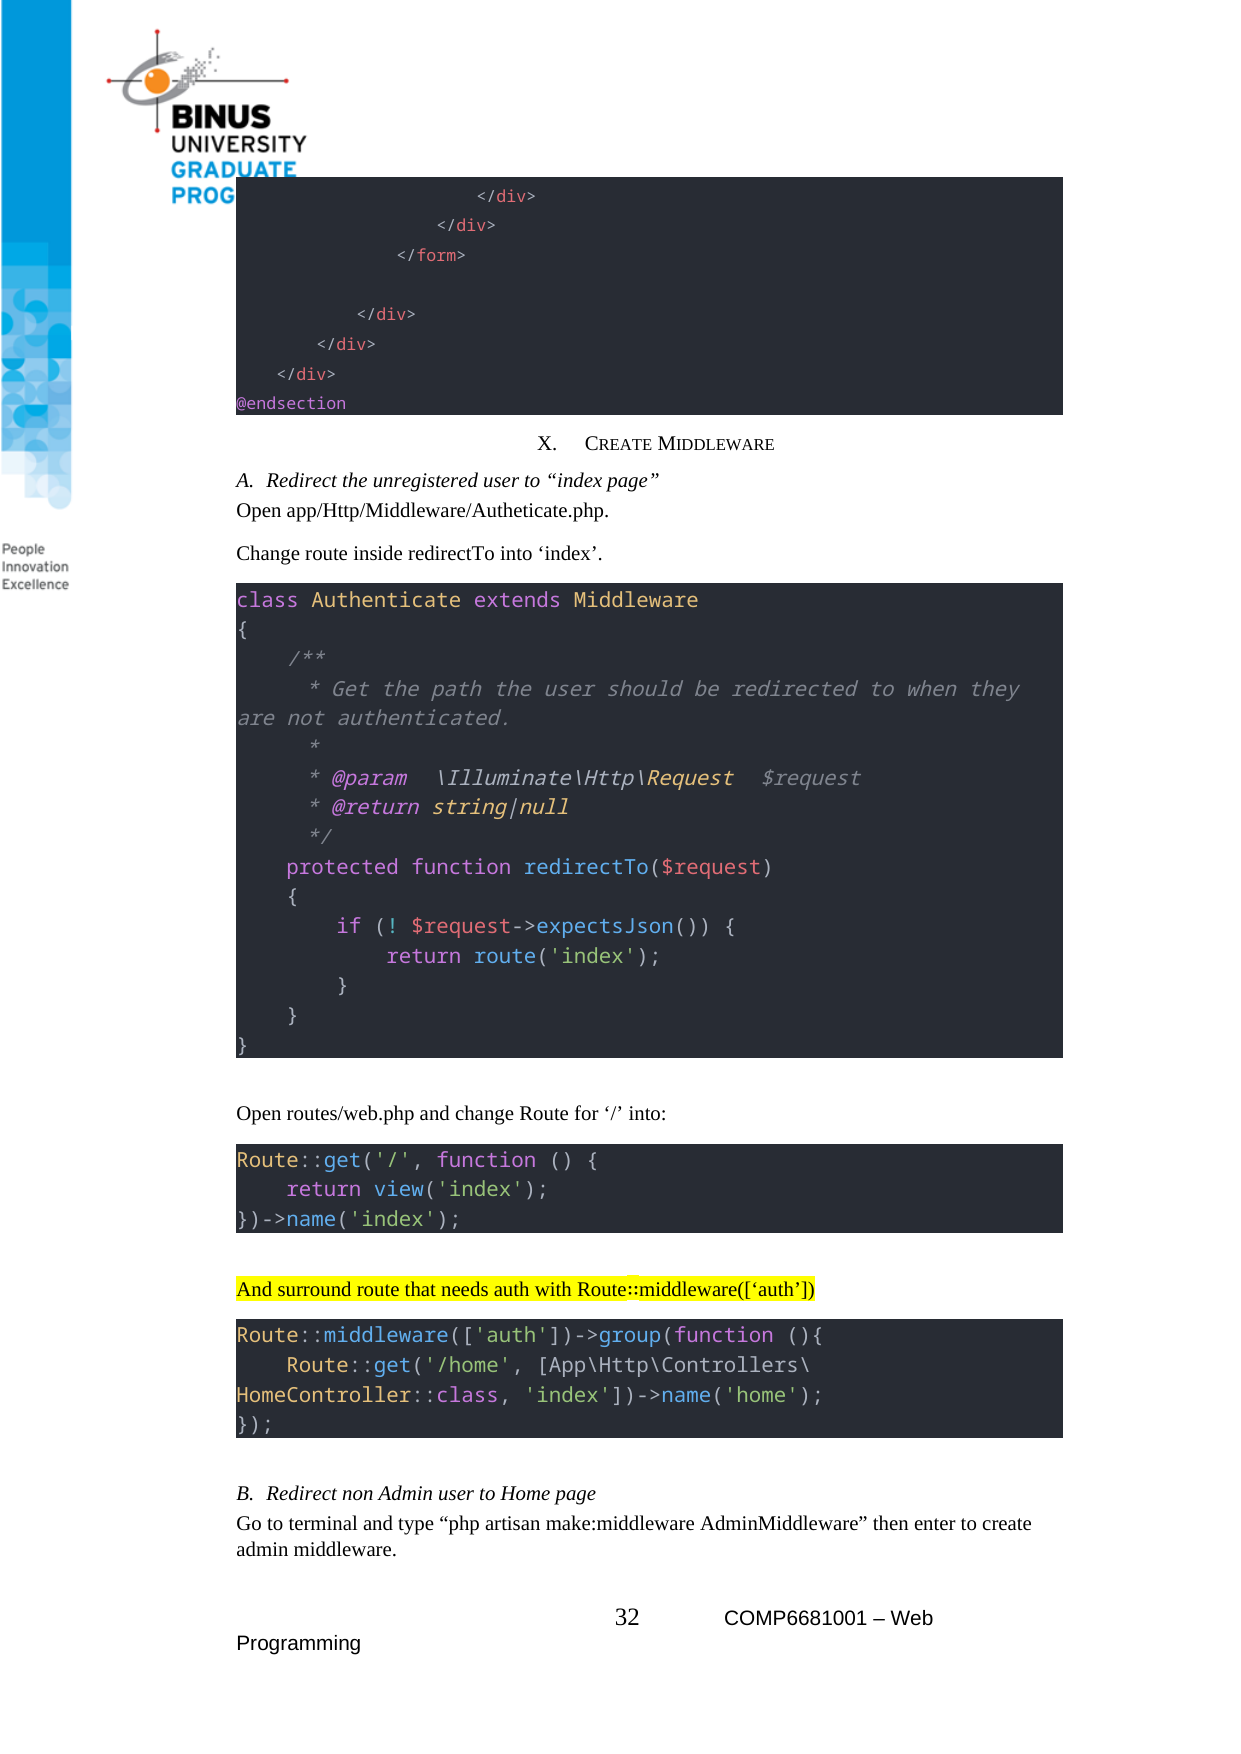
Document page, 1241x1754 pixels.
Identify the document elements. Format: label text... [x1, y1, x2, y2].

text Open routes/web.php and change Route for ‘/’ into: [236, 1101, 1063, 1125]
text Route::get('/', function () { [236, 1144, 1063, 1173]
text /** [236, 643, 1063, 672]
text } [236, 1029, 1063, 1058]
text })->name('index'); [236, 1203, 1063, 1233]
text </div> [236, 177, 1063, 207]
text * Get the path the user should be redirected to when they are not authenticated. [236, 672, 1063, 732]
text * @param \Illuminate\Http\Request $request [236, 762, 1063, 791]
text * @return string|null [236, 791, 1063, 821]
text */ [236, 821, 1063, 851]
text return view('index'); [236, 1173, 1063, 1203]
text Go to terminal and type “php artisan make:middleware AdminMiddleware” then enter to create admin middleware. [236, 1511, 1063, 1561]
text @endsection [236, 385, 1063, 415]
text }); [236, 1408, 1063, 1438]
text { [236, 613, 1063, 643]
text } [236, 969, 1063, 999]
subtitle Create Middleware [236, 431, 1063, 455]
text { [236, 880, 1063, 910]
subtitle Redirect non Admin user to Home page [236, 1481, 1063, 1504]
text class Authenticate extends Middleware [236, 583, 1063, 613]
text Change route inside redirectTo into ‘index’. [236, 541, 1063, 565]
text </div> [236, 355, 1063, 385]
text Open app/Http/Middleware/Autheticate.php. [236, 498, 1063, 522]
text And surround route that needs auth with Route∷middleware([‘auth’]) [639, 1275, 1063, 1301]
text </div> [236, 326, 1063, 355]
picture [0, 0, 560, 606]
text * [236, 732, 1063, 762]
subtitle Redirect the unregistered user to “index page” [236, 468, 1063, 492]
text protected function redirectTo($request) [236, 851, 1063, 880]
text </form> [236, 237, 1063, 266]
text </div> [236, 296, 1063, 326]
text return route('index'); [236, 940, 1063, 969]
text Route::middleware(['auth'])->group(function (){ [236, 1319, 1063, 1349]
text } [236, 999, 1063, 1029]
text if (! $request->expectsJson()) { [236, 910, 1063, 940]
text </div> [236, 207, 1063, 237]
text Route::get('/home', [App\Http\Controllers\HomeController::class, 'index'])->name('home'); [236, 1349, 1063, 1408]
